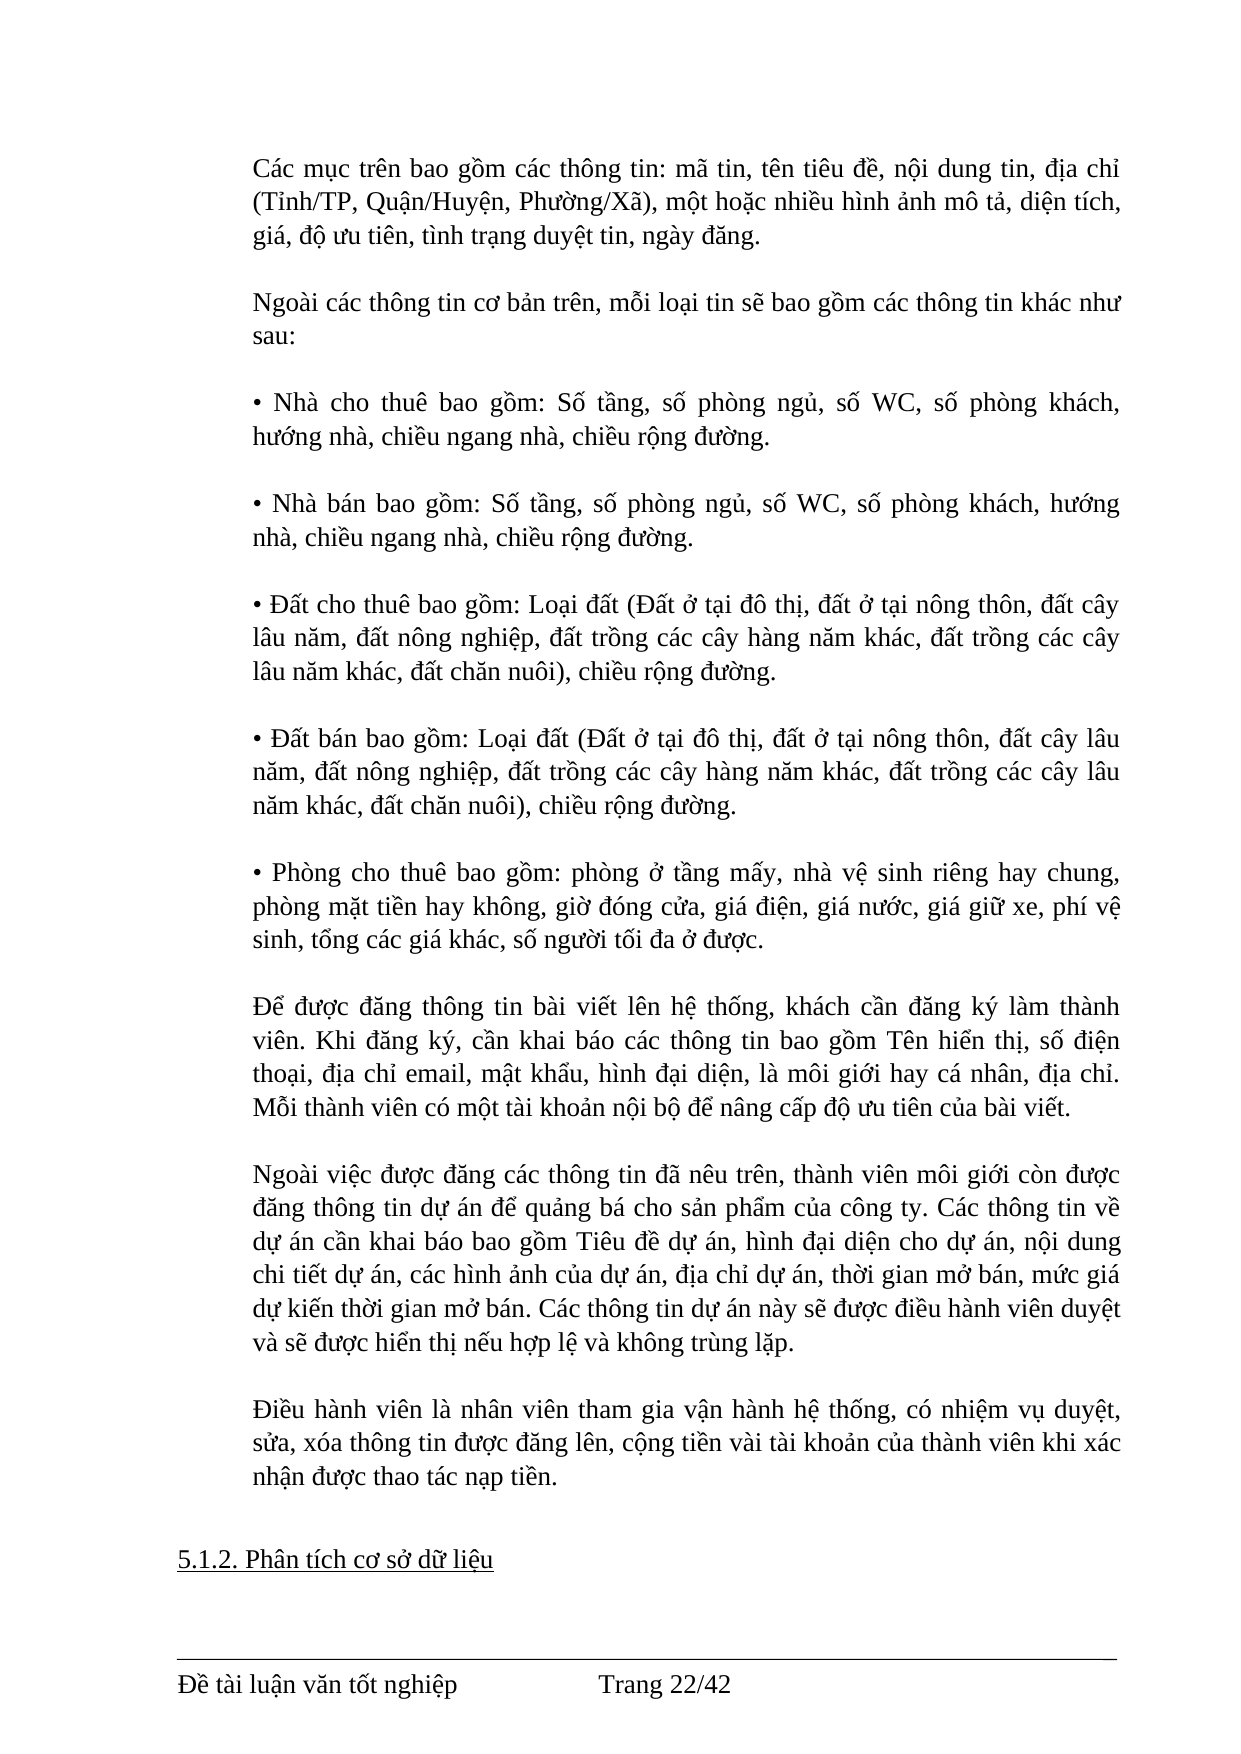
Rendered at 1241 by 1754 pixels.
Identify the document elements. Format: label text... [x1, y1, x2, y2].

list • Đất bán bao gồm: Loại đất (Đất ở tại đô thị, đất ở tại nông thôn, đất cây lâu năm, đất nông nghiệp, đất trồng các cây hàng năm khác, đất trồng các cây lâu năm khác, đất chăn nuôi), chiều rộng đường. [252, 722, 1122, 820]
list Để được đăng thông tin bài viết lên hệ thống, khách cần đăng ký làm thành viên. Khi đăng ký, cần khai báo các thông tin bao gồm Tên hiển thị, số điện thoại, địa chỉ email, mật khẩu, hình đại diện, là môi giới hay cá nhân, địa chỉ. Mỗi thành viên có một tài khoản nội bộ để nâng cấp độ ưu tiên của bài viết. [252, 990, 1122, 1122]
list • Nhà cho thuê bao gồm: Số tầng, số phòng ngủ, số WC, số phòng khách, hướng nhà, chiều ngang nhà, chiều rộng đường. [252, 386, 1122, 451]
list Ngoài việc được đăng các thông tin đã nêu trên, thành viên môi giới còn được đăng thông tin dự án để quảng bá cho sản phẩm của công ty. Các thông tin về dự án cần khai báo bao gồm Tiêu đề dự án, hình đại diện cho dự án, nội dung chi tiết dự án, các hình ảnh của dự án, địa chỉ dự án, thời gian mở bán, mức giá dự kiến thời gian mở bán. Các thông tin dự án này sẽ được điều hành viên duyệt và sẽ được hiển thị nếu hợp lệ và không trùng lặp. [252, 1158, 1122, 1357]
list Điều hành viên là nhân viên tham gia vận hành hệ thống, có nhiệm vụ duyệt, sửa, xóa thông tin được đăng lên, cộng tiền vài tài khoản của thành viên khi xác nhận được thao tác nạp tiền. [252, 1393, 1122, 1491]
subtitle 5.1.2. Phân tích cơ sở dữ liệu [177, 1543, 1122, 1575]
list Các mục trên bao gồm các thông tin: mã tin, tên tiêu đề, nội dung tin, địa chỉ (Tỉnh/TP, Quận/Huyện, Phường/Xã), một hoặc nhiều hình ảnh mô tả, diện tích, giá, độ ưu tiên, tình trạng duyệt tin, ngày đăng. [252, 152, 1122, 250]
list Ngoài các thông tin cơ bản trên, mỗi loại tin sẽ bao gồm các thông tin khác như sau: [252, 286, 1122, 351]
list • Phòng cho thuê bao gồm: phòng ở tầng mấy, nhà vệ sinh riêng hay chung, phòng mặt tiền hay không, giờ đóng cửa, giá điện, giá nước, giá giữ xe, phí vệ sinh, tổng các giá khác, số người tối đa ở được. [252, 856, 1122, 954]
list • Nhà bán bao gồm: Số tầng, số phòng ngủ, số WC, số phòng khách, hướng nhà, chiều ngang nhà, chiều rộng đường. [252, 487, 1122, 552]
list • Đất cho thuê bao gồm: Loại đất (Đất ở tại đô thị, đất ở tại nông thôn, đất cây lâu năm, đất nông nghiệp, đất trồng các cây hàng năm khác, đất trồng các cây lâu năm khác, đất chăn nuôi), chiều rộng đường. [252, 588, 1122, 686]
